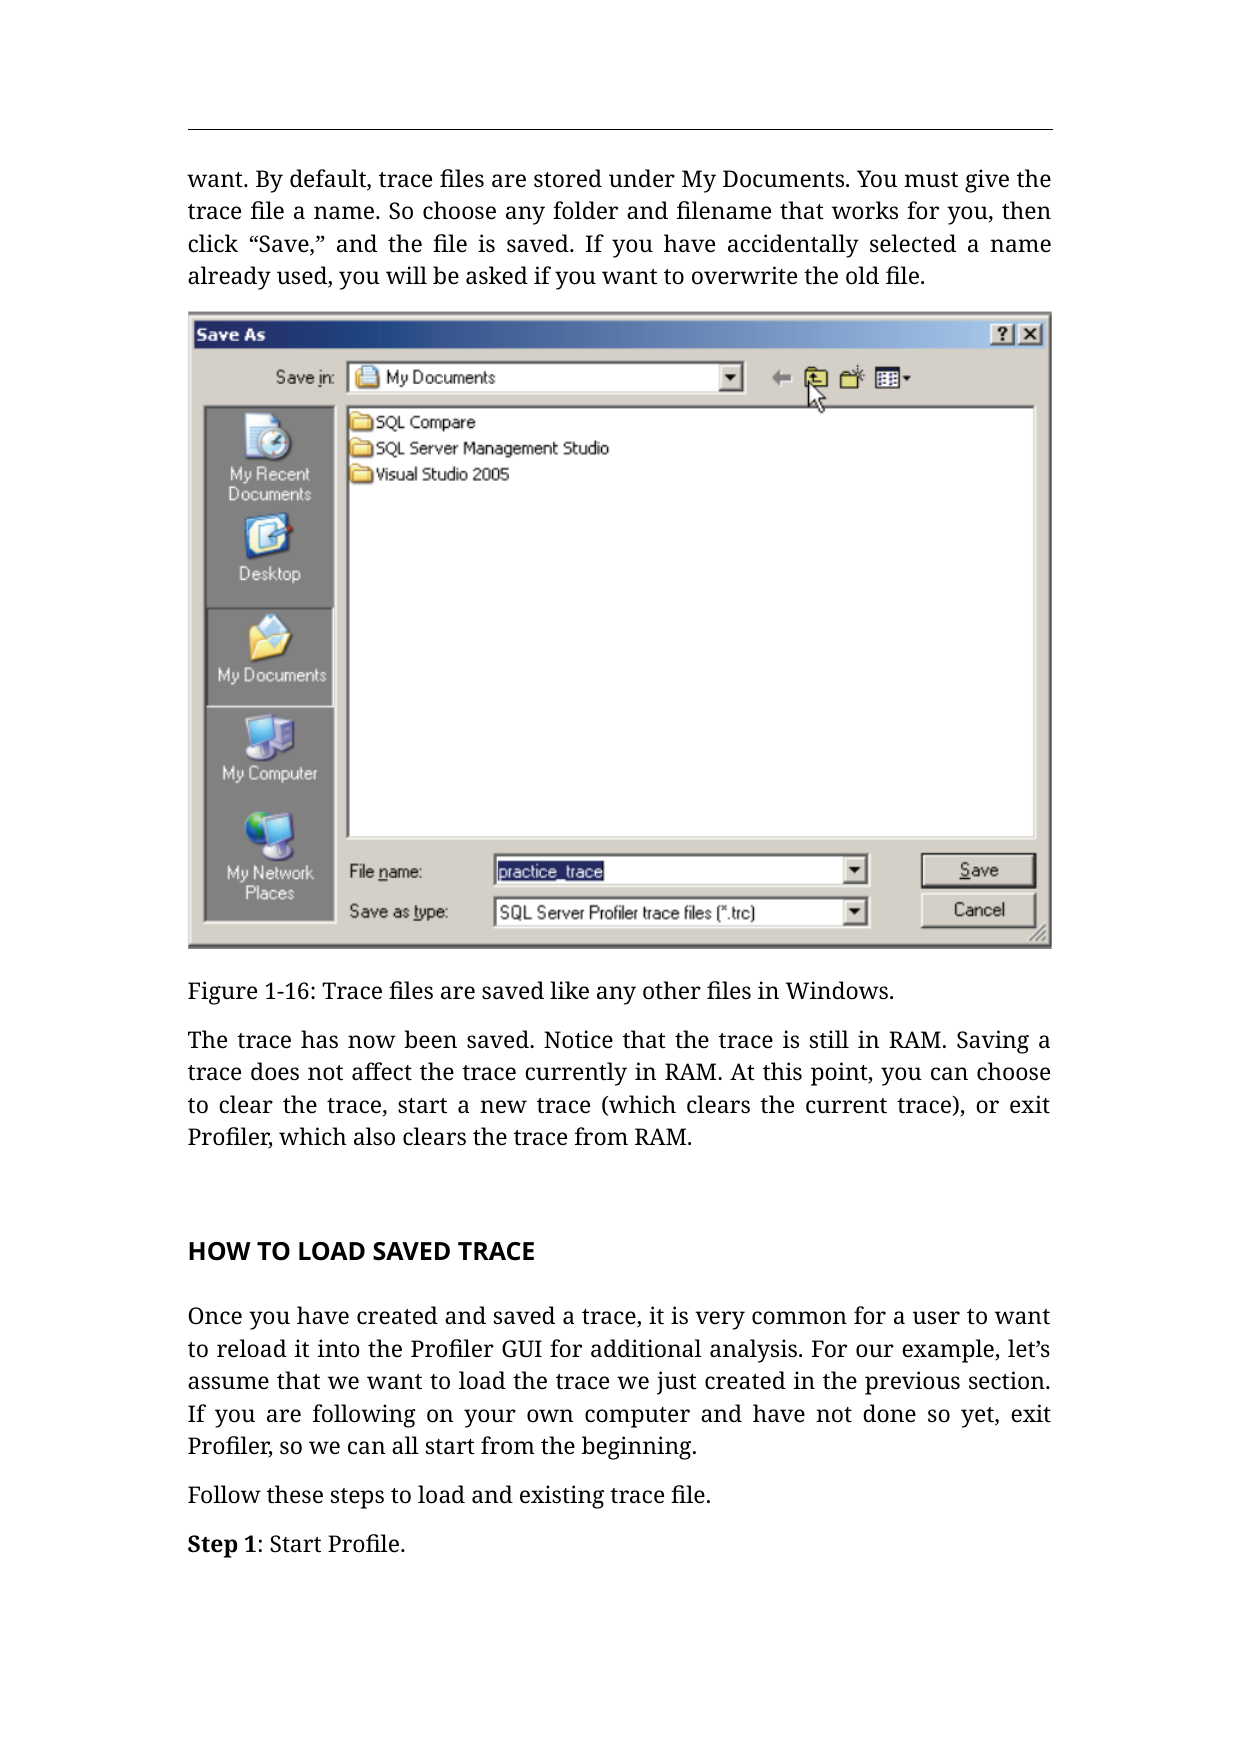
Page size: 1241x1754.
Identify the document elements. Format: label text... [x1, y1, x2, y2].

text Once you have created and saved a trace, it is very common for a user to want to reload it into the Profiler GUI for additional analysis. For our example, let’s assume that we want to load the trace we just created in the previous section. If you are following on your own computer and have not done so yet, exit Profiler, so we can all start from the beginning. [187, 1299, 1053, 1462]
text Follow these steps to load and existing trace file. [187, 1478, 1053, 1511]
text Figure 1-16: Trace files are saved like any other files in Windows. [187, 974, 1053, 1007]
picture [187, 308, 1053, 949]
subtitle HOW TO LOAD SAVED TRACE [187, 1218, 1053, 1283]
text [187, 162, 1053, 292]
text The trace has now been saved. Notice that the trace is still in RAM. Saving a trace does not affect the trace currently in RAM. At this point, you can choose to clear the trace, start a new trace (which clears the current trace), or exit Profiler, which also clears the trace from RAM. [187, 1023, 1053, 1153]
text Step 1: Start Profile. [187, 1527, 1053, 1559]
